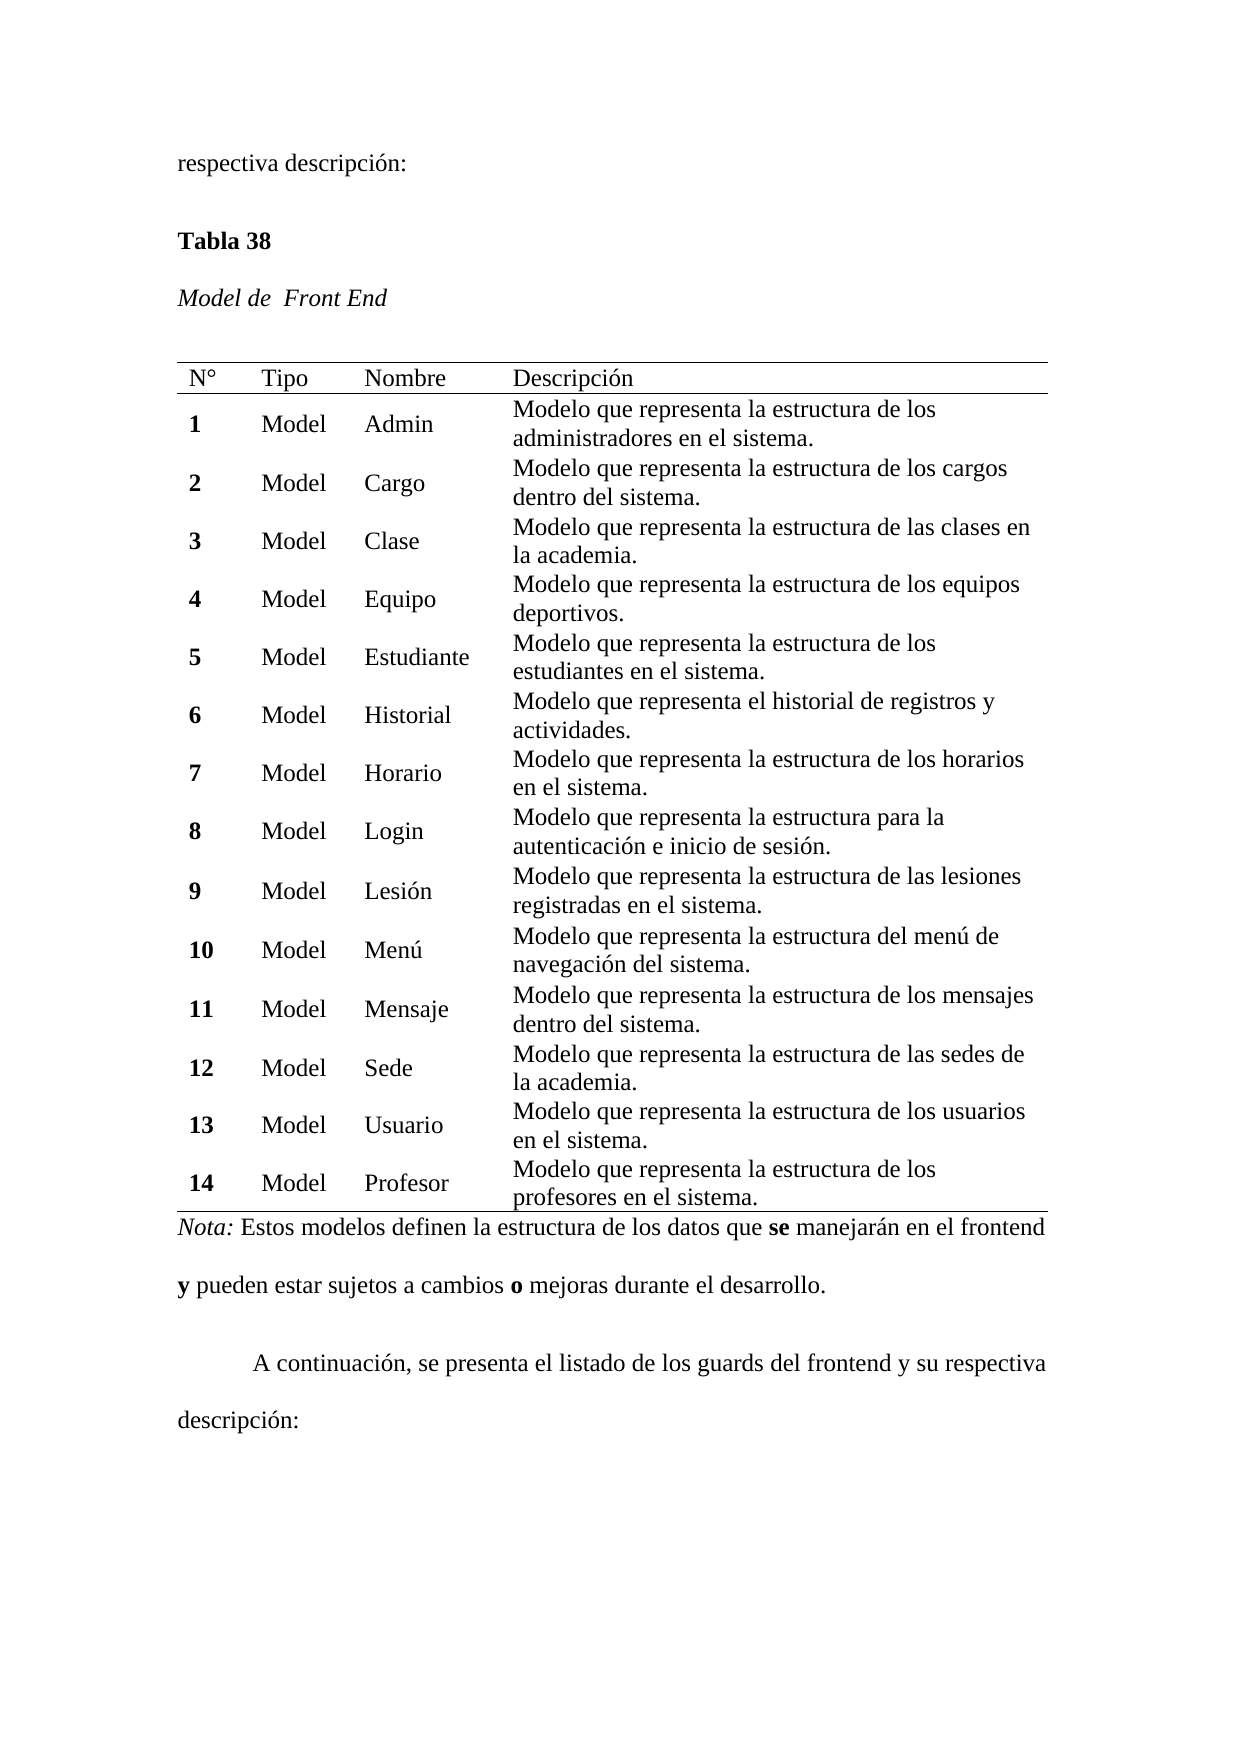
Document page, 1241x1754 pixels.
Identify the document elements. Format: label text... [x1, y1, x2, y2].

text Nota: Estos modelos definen la estructura de los datos que se manejarán en el frontend y pueden estar sujetos a cambios o mejoras durante el desarrollo. [177, 1212, 1063, 1298]
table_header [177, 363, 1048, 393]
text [177, 148, 1063, 176]
text Tabla 38 Model de Front End [177, 226, 1063, 312]
text A continuación, se presenta el listado de los guards del frontend y su respectiva descripción: [177, 1348, 1063, 1434]
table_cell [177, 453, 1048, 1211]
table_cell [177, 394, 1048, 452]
